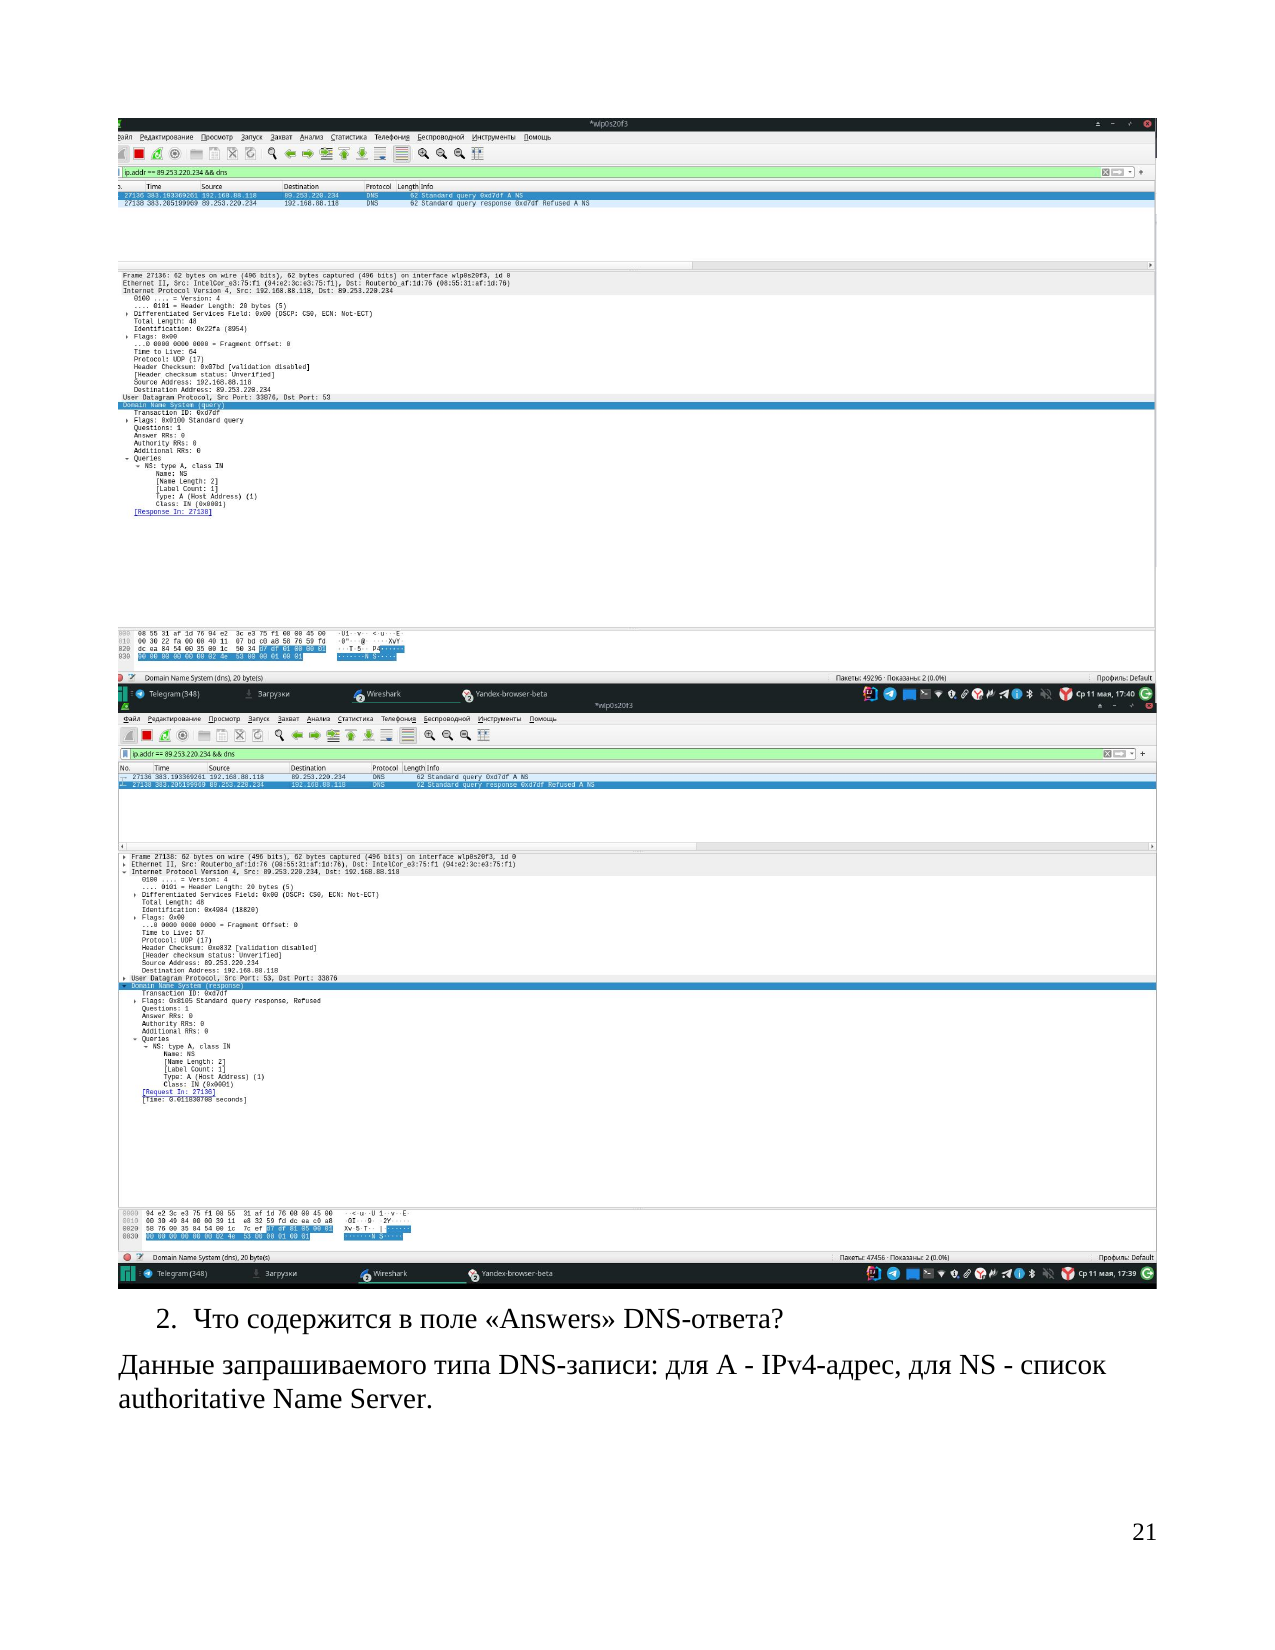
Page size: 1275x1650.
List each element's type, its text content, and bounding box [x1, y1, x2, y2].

list Что содержится в поле «Answers» DNS-ответа? [156, 1301, 1157, 1335]
text Данные запрашиваемого типа DNS-записи: для A - IPv4-адрес, для NS - список authoritative Name Server. [118, 1347, 1157, 1414]
picture [118, 118, 1157, 1289]
